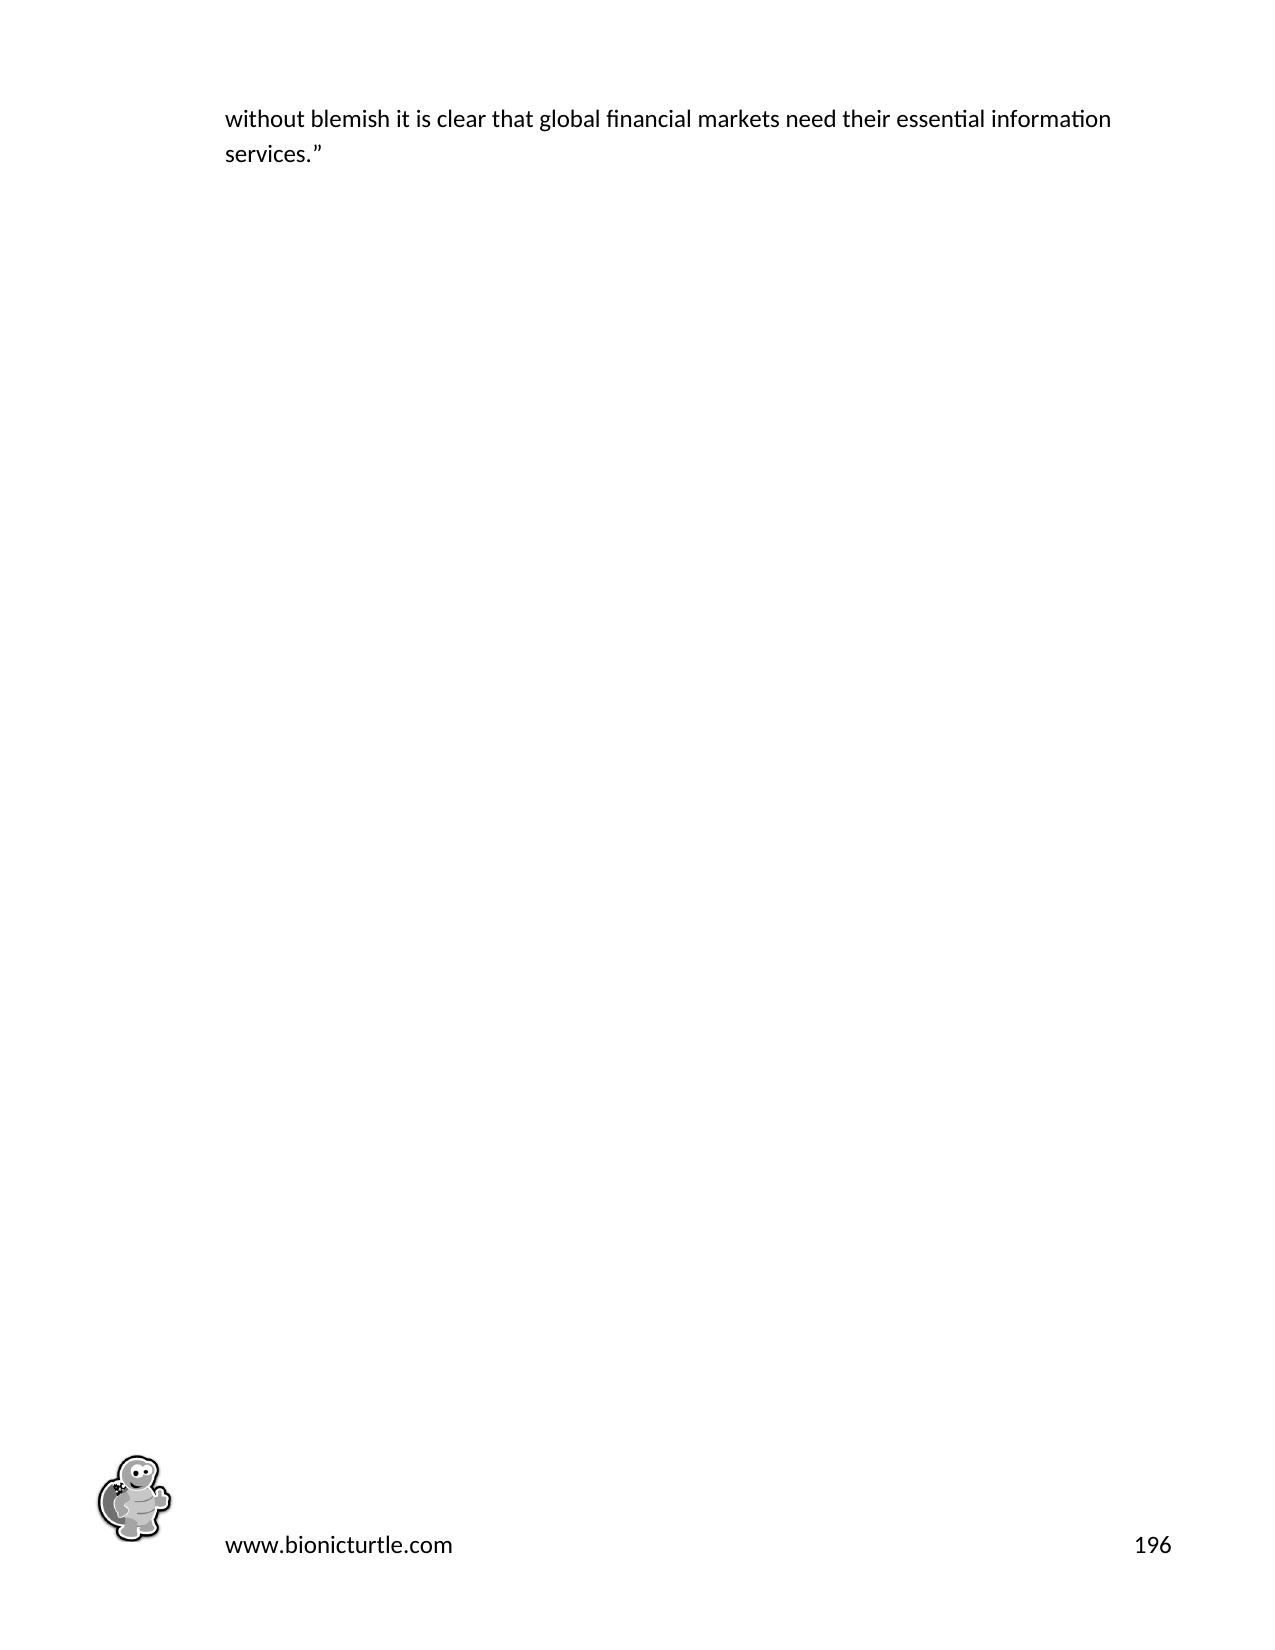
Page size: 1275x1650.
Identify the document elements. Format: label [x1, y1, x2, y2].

text [225, 103, 1172, 169]
